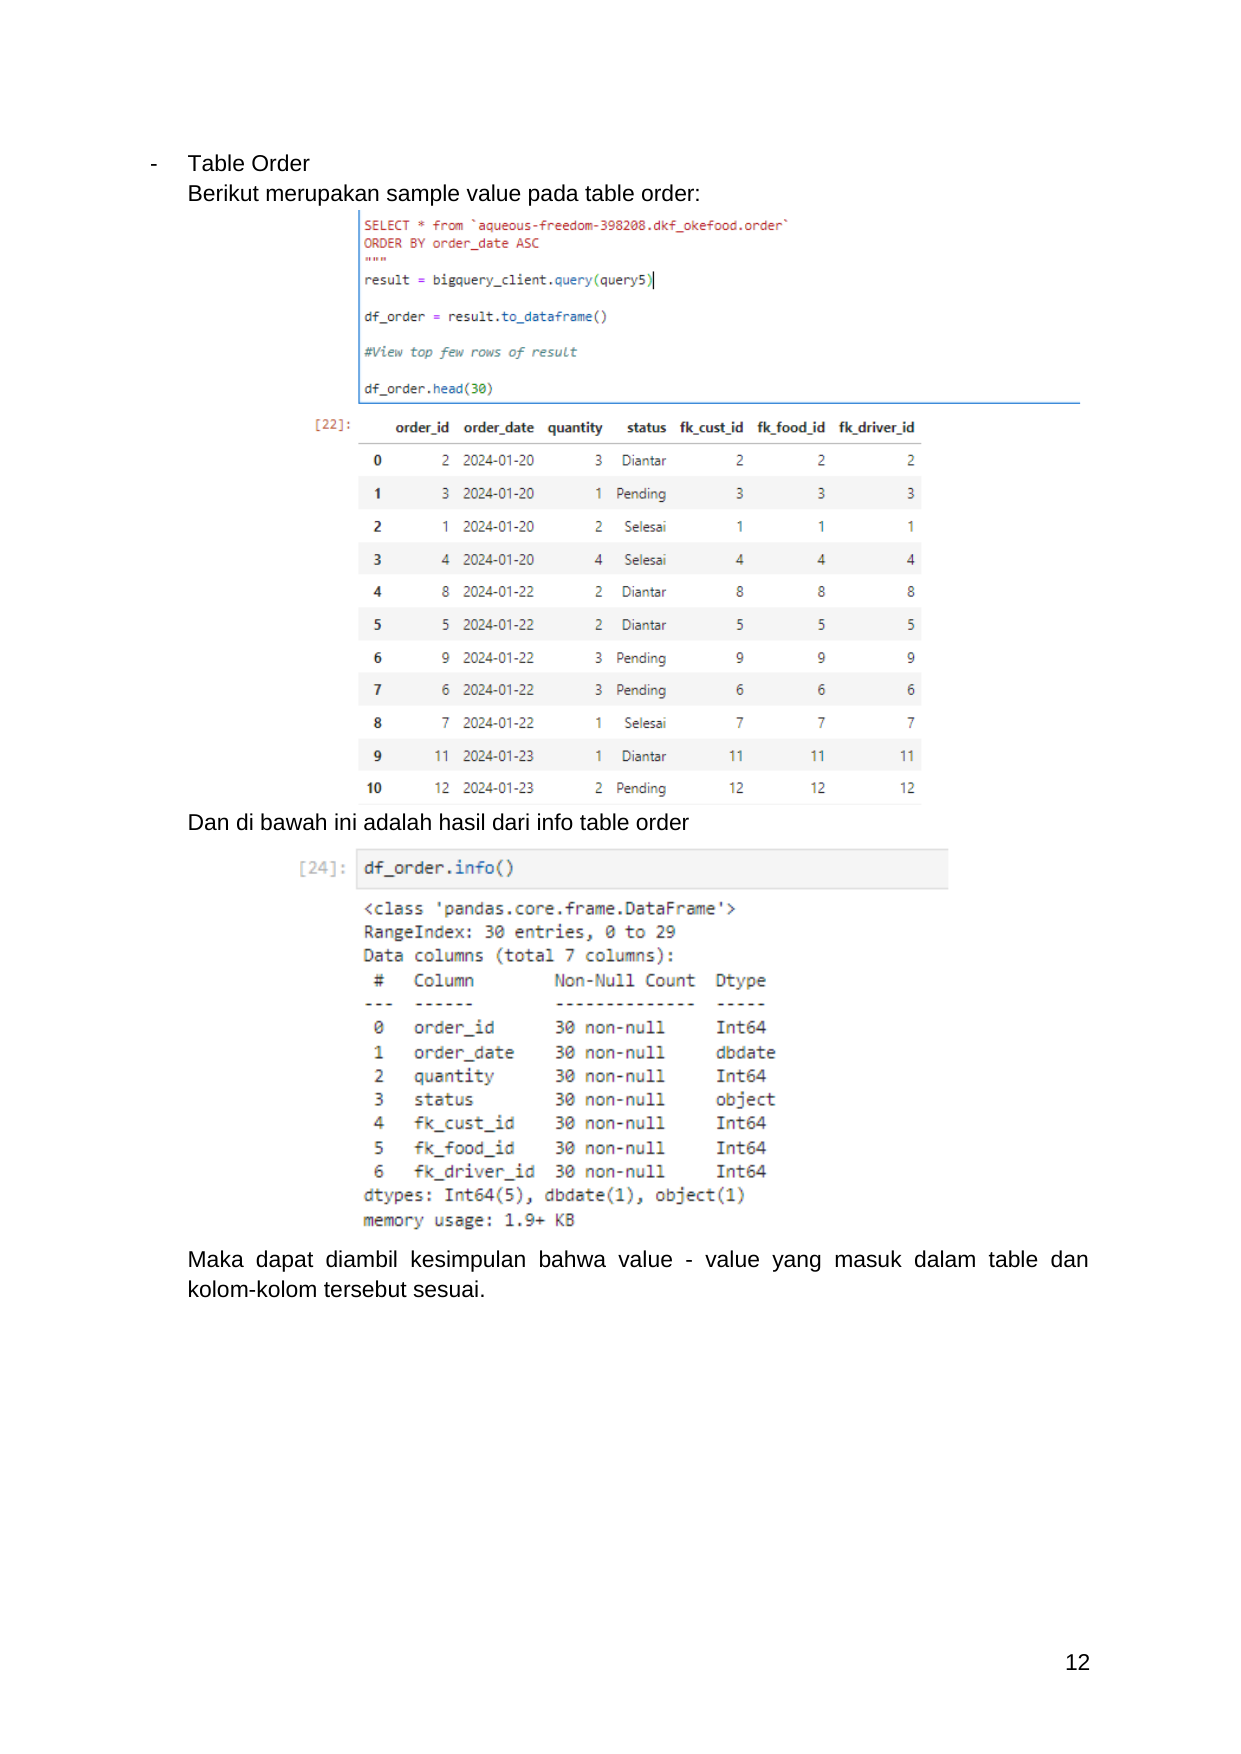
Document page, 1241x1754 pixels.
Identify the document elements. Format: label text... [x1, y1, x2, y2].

picture [310, 210, 1080, 805]
text Maka dapat diambil kesimpulan bahwa value - value yang masuk dalam table dan kolom-kolom tersebut sesuai. [187, 1246, 1090, 1302]
text Berikut merupakan sample value pada table order: [187, 180, 1090, 207]
picture [300, 838, 949, 1242]
list Table Order [150, 150, 1090, 176]
text Dan di bawah ini adalah hasil dari info table order [187, 809, 1090, 835]
